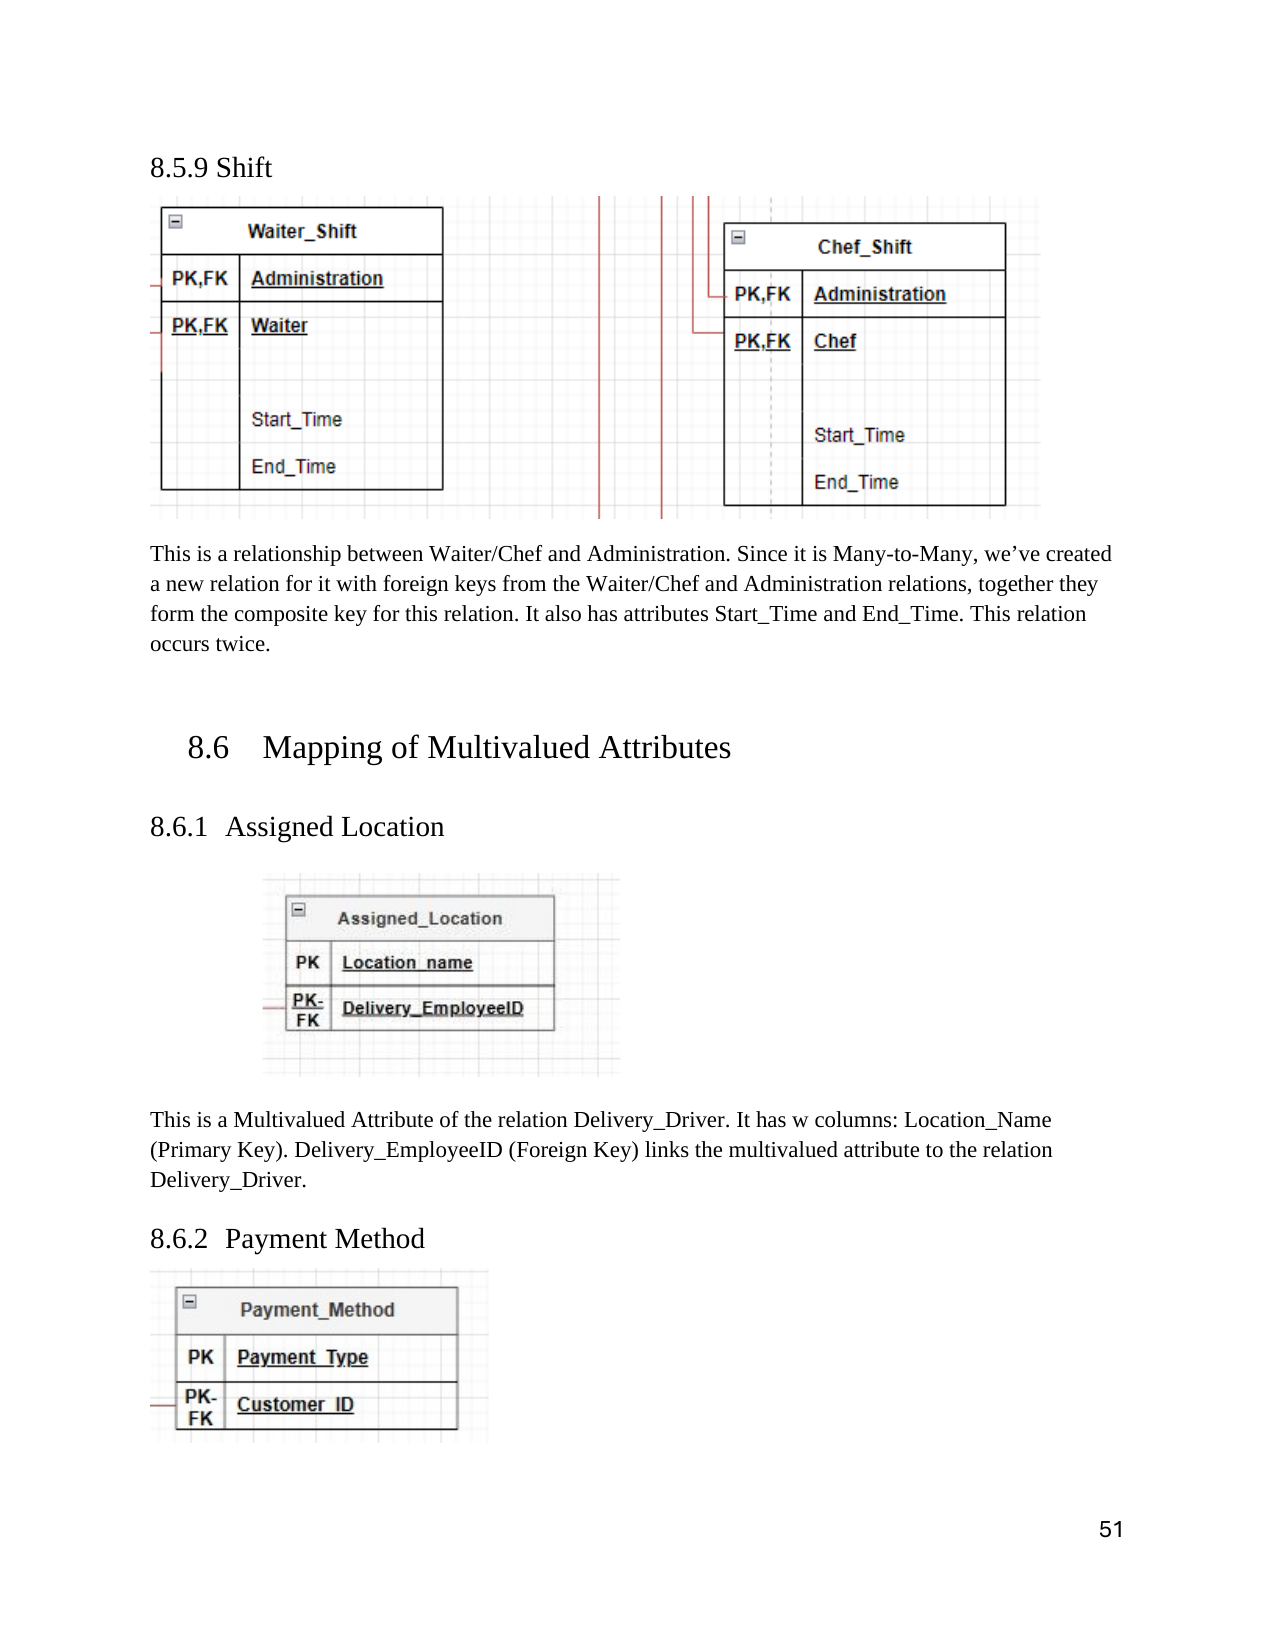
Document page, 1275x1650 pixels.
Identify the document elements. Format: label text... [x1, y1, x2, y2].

subtitle Assigned Location [150, 809, 1125, 843]
picture [150, 1268, 489, 1443]
text This is a Multivalued Attribute of the relation Delivery_Driver. It has w columns: Location_Name (Primary Key). Delivery_EmployeeID (Foreign Key) links the multivalued attribute to the relation Delivery_Driver. [150, 1106, 1125, 1193]
text This is a relationship between Waiter/Chef and Administration. Since it is Many-to-Many, we’ve created a new relation for it with foreign keys from the Waiter/Chef and Administration relations, together they form the composite key for this relation. It also has attributes Start_Time and End_Time. This relation occurs twice. [150, 540, 1125, 657]
subtitle Mapping of Multivalued Attributes [187, 727, 1125, 765]
subtitle Payment Method [150, 1222, 1125, 1255]
picture [262, 873, 621, 1077]
picture [150, 196, 1041, 519]
subtitle 8.5.9 Shift [150, 150, 1125, 183]
